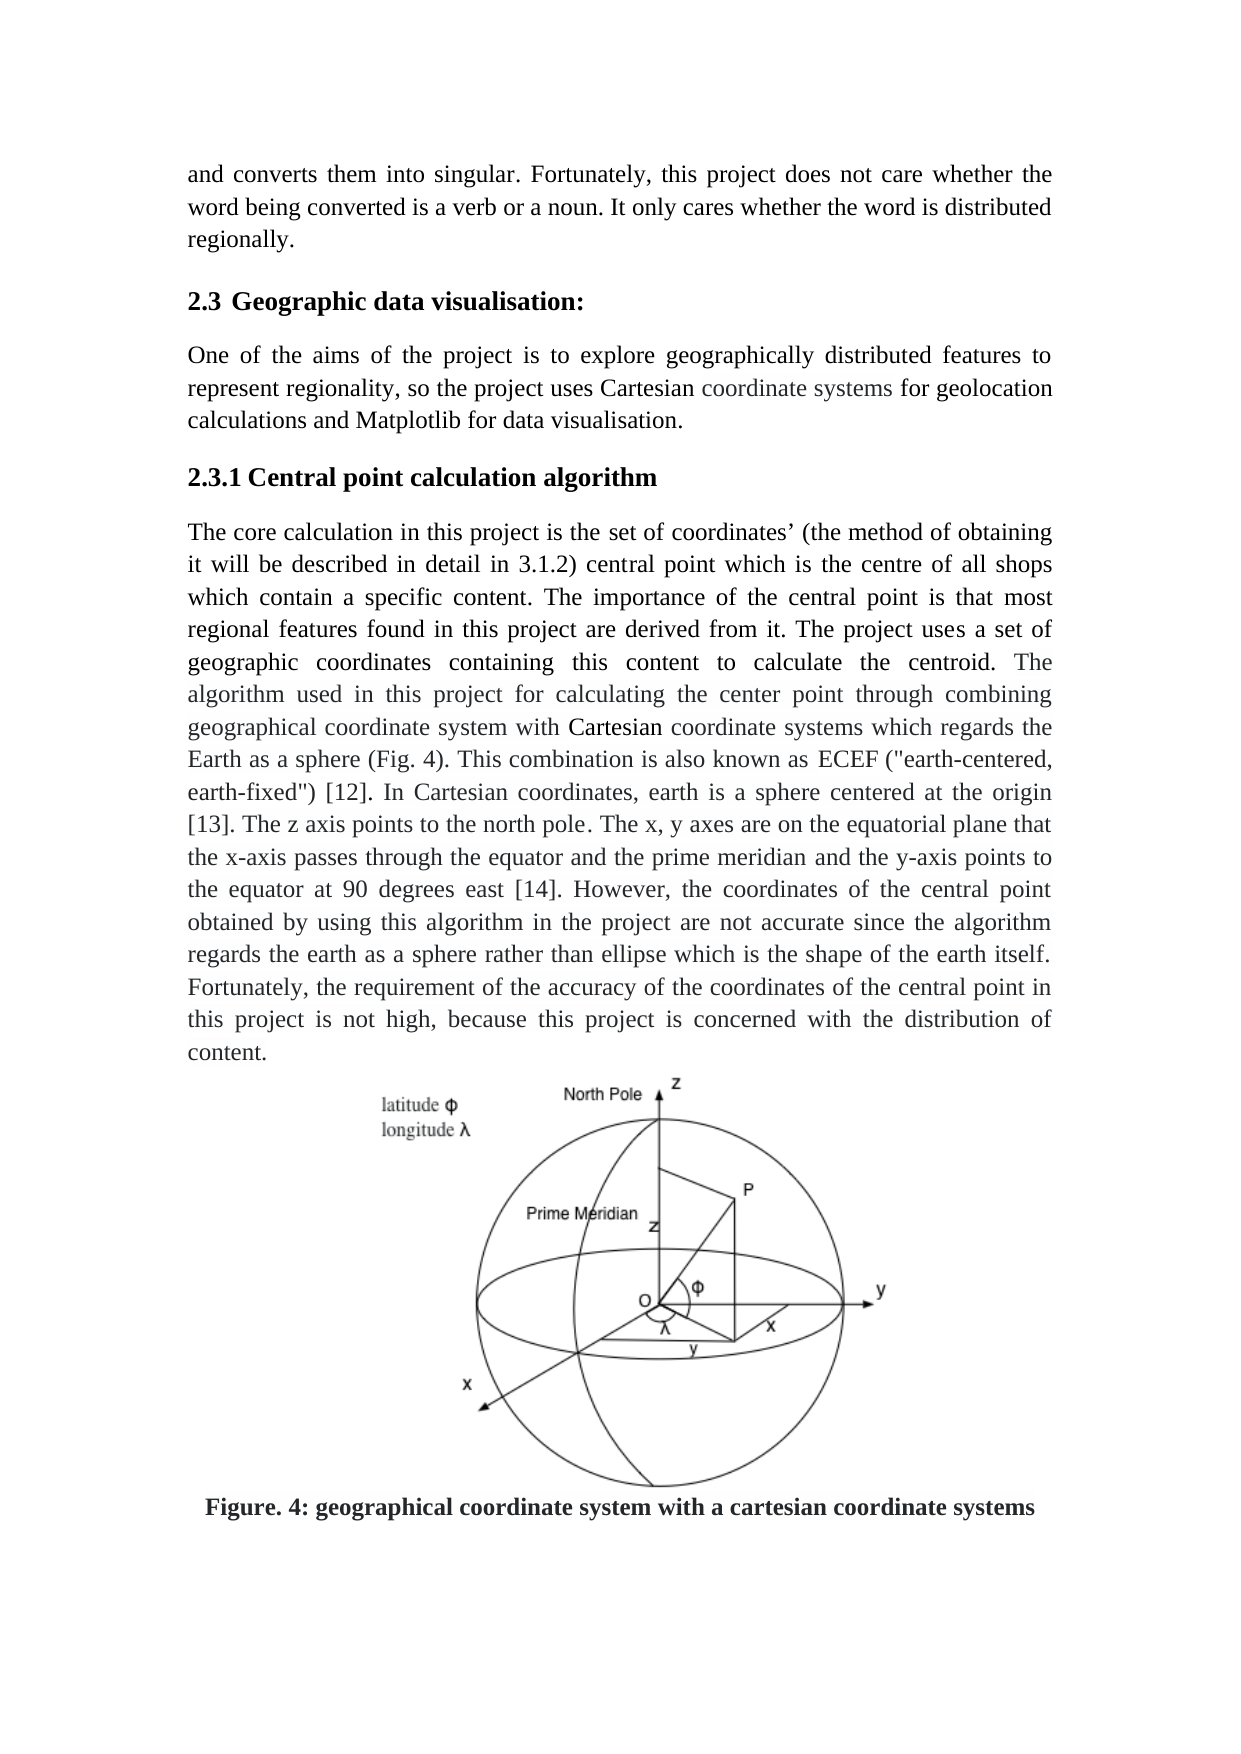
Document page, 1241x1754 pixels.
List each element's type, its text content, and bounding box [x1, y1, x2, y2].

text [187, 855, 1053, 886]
text One of the aims of the project is to explore geographically distributed features to represent regionality, so the project uses Cartesian coordinate systems for geolocation calculations and Matplotlib for data visualisation. [187, 338, 1053, 436]
text Figure. 4: geographical coordinate system with a cartesian coordinate systems [187, 1490, 1053, 1522]
text The core calculation in this project is the set of coordinates’ (the method of obtaining it will be described in detail in 3.1.2) central point which is the centre of all shops which contain a specific content. The importance of the central point is that most regional features found in this project are derived from it. The project uses a set of geographic coordinates containing this content to calculate the centroid. The algorithm used in this project for calculating the center point through combining geographical coordinate system with Cartesian coordinate systems which regards the Earth as a sphere (Fig. 4). This combination is also known as ECEF ("earth-centered, earth-fixed") [12]. In Cartesian coordinates, earth is a sphere centered at the origin [13]. The z axis points to the north pole. The x, y axes are on the equatorial plane that the x-axis passes through the equator and the prime meridian and the y-axis points to the equator at 90 degrees east [14]. However, the coordinates of the central point obtained by using this algorithm in the project are not accurate since the algorithm regards the earth as a sphere rather than ellipse which is the shape of the earth itself. Fortunately, the requirement of the accuracy of the coordinates of the central point in this project is not high, because this project is concerned with the distribution of content. [187, 515, 1053, 854]
picture [372, 1067, 906, 1490]
subtitle Geographic data visualisation: [187, 284, 1053, 316]
subtitle Central point calculation algorithm [187, 461, 1053, 493]
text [187, 157, 1053, 255]
